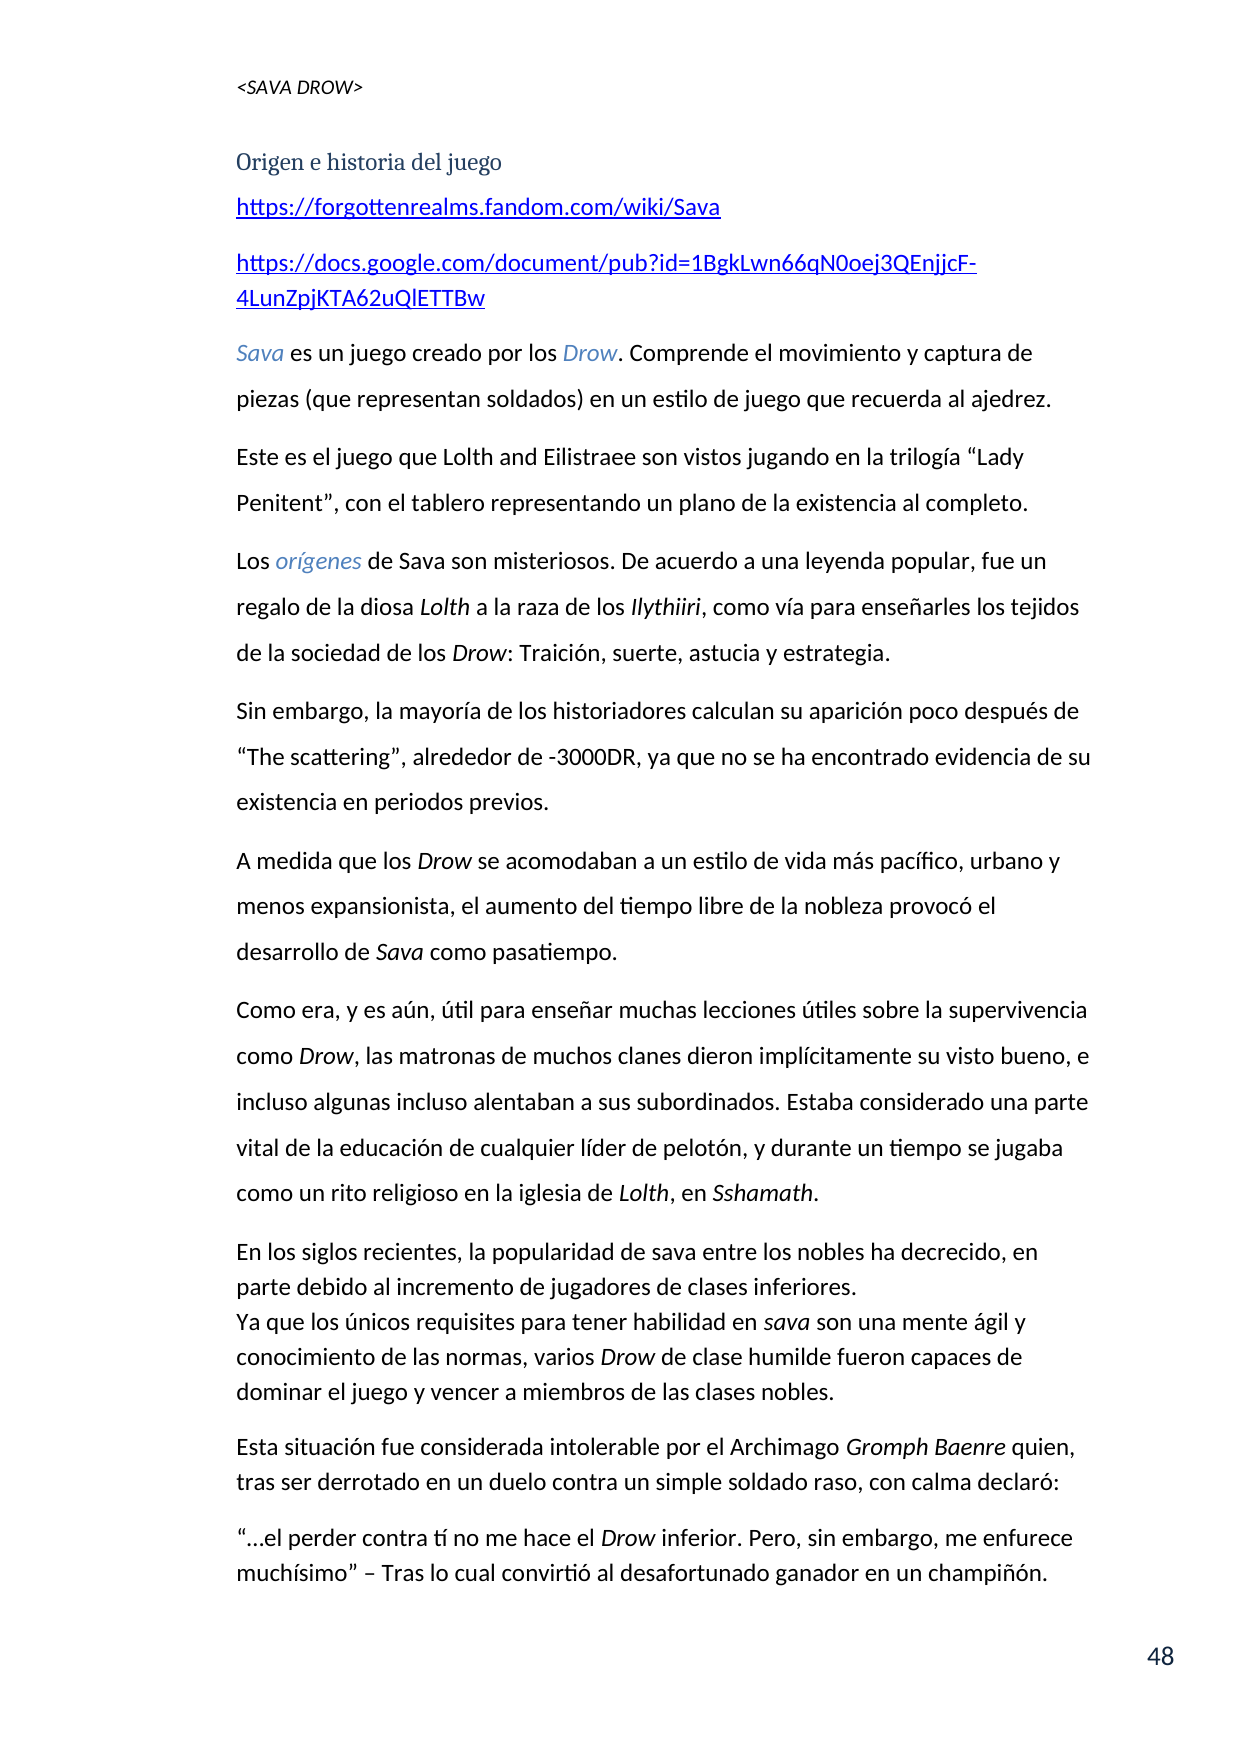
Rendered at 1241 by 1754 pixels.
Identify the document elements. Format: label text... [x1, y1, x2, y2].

text Sin embargo, la mayoría de los historiadores calculan su aparición poco después de “The scattering”, alrededor de -3000DR, ya que no se ha encontrado evidencia de su existencia en periodos previos. [236, 695, 1092, 817]
text Este es el juego que Lolth and Eilistraee son vistos jugando en la trilogía “Lady Penitent”, con el tablero representando un plano de la existencia al completo. [236, 441, 1092, 518]
text “…el perder contra tí no me hace el Drow inferior. Pero, sin embargo, me enfurece muchísimo” – Tras lo cual convirtió al desafortunado ganador en un champiñón. [236, 1522, 1092, 1588]
text En los siglos recientes, la popularidad de sava entre los nobles ha decrecido, en parte debido al incremento de jugadores de clases inferiores. Ya que los únicos requisites para tener habilidad en sava son una mente ágil y conocimiento de las normas, varios Drow de clase humilde fueron capaces de dominar el juego y vencer a miembros de las clases nobles. [236, 1236, 1092, 1406]
subtitle Origen e historia del juego [236, 148, 1092, 176]
text Los orígenes de Sava son misteriosos. De acuerdo a una leyenda popular, fue un regalo de la diosa Lolth a la raza de los Ilythiiri, como vía para enseñarles los tejidos de la sociedad de los Drow: Traición, suerte, astucia y estrategia. [236, 545, 1092, 667]
text Como era, y es aún, útil para enseñar muchas lecciones útiles sobre la supervivencia como Drow, las matronas de muchos clanes dieron implícitamente su visto bueno, e incluso algunas incluso alentaban a sus subordinados. Estaba considerado una parte vital de la educación de cualquier líder de pelotón, y durante un tiempo se jugaba como un rito religioso en la iglesia de Lolth, en Sshamath. [236, 994, 1092, 1208]
text A medida que los Drow se acomodaban a un estilo de vida más pacífico, urbano y menos expansionista, el aumento del tiempo libre de la nobleza provocó el desarrollo de Sava como pasatiempo. [236, 845, 1092, 967]
text https://forgottenrealms.fandom.com/wiki/Sava [236, 191, 1092, 221]
text Esta situación fue considerada intolerable por el Archimago Gromph Baenre quien, tras ser derrotado en un duelo contra un simple soldado raso, con calma declaró: [236, 1431, 1092, 1497]
text Sava es un juego creado por los Drow. Comprende el movimiento y captura de piezas (que representan soldados) en un estilo de juego que recuerda al ajedrez. [236, 337, 1092, 414]
text https://docs.google.com/document/pub?id=1BgkLwn66qN0oej3QEnjjcF-4LunZpjKTA62uQlETTBw [236, 247, 1092, 312]
